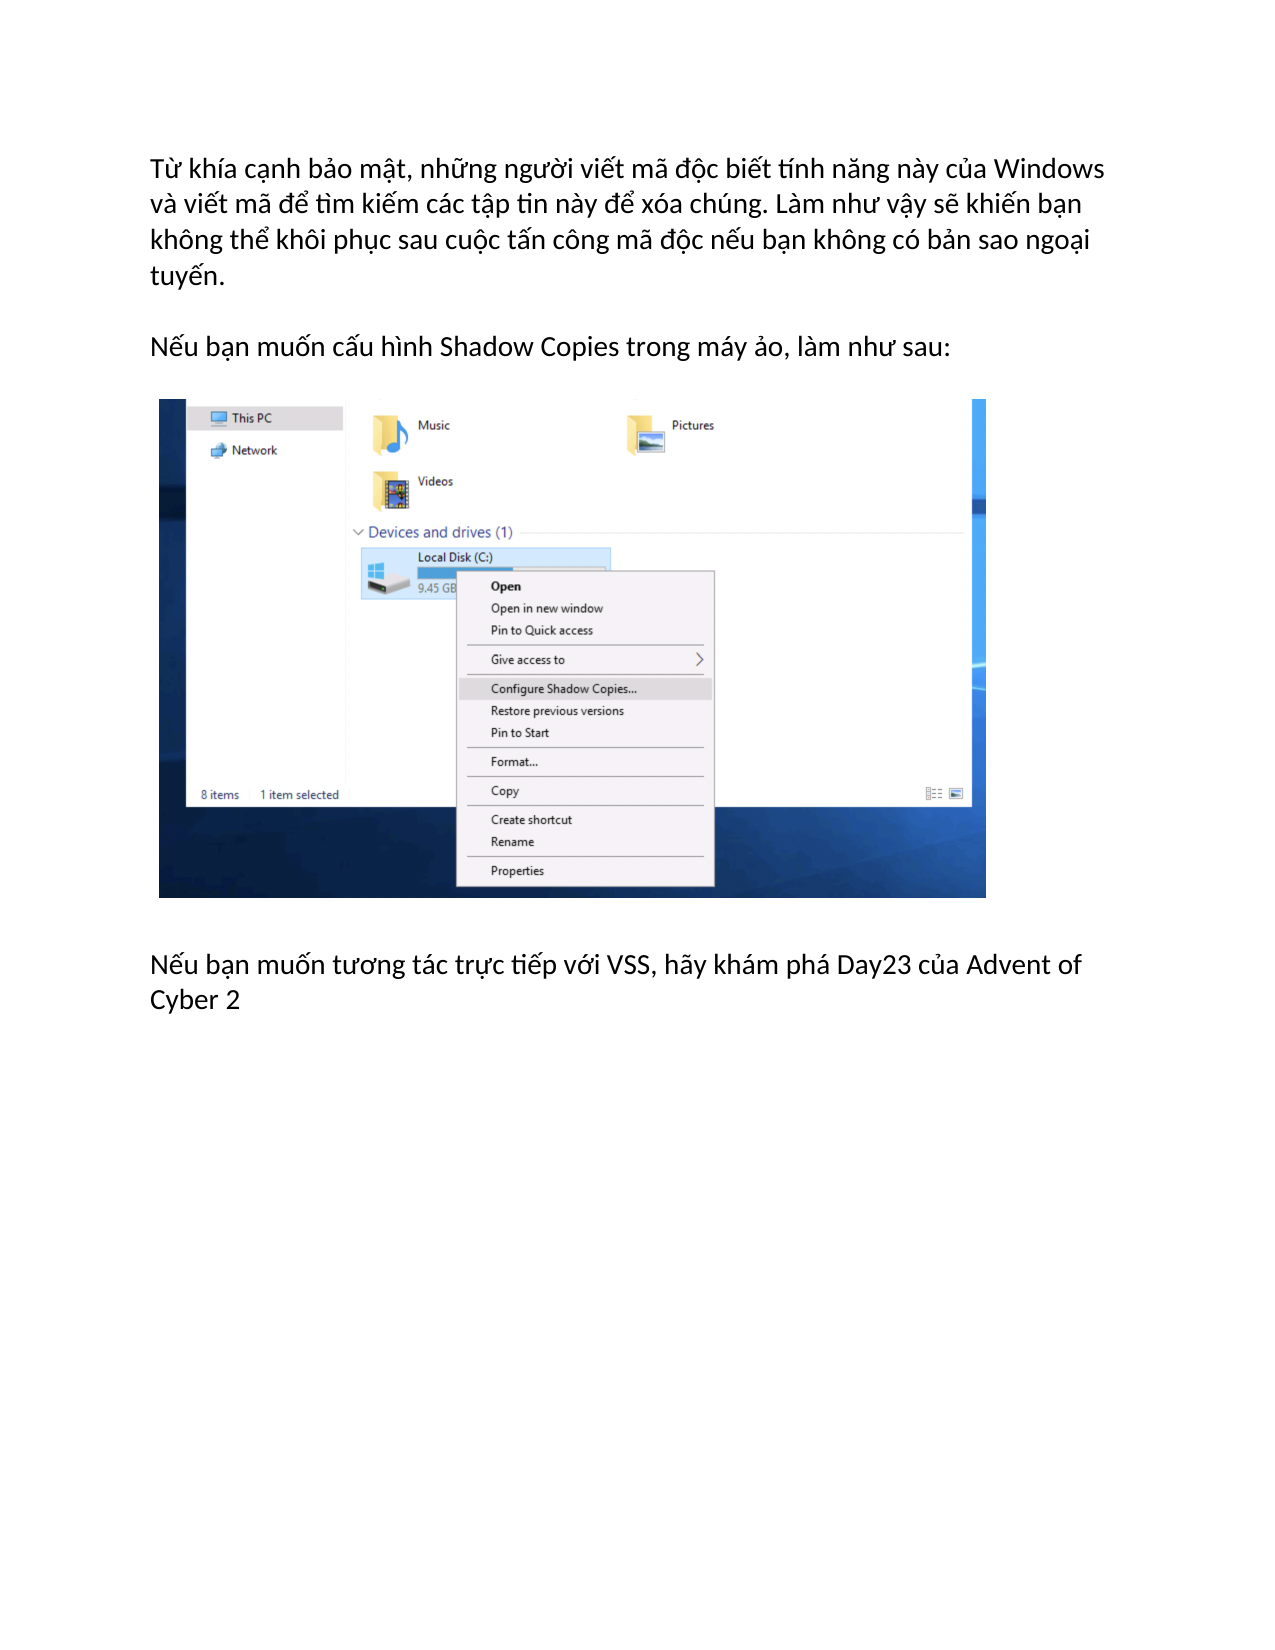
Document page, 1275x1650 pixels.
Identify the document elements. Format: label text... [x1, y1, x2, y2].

text Từ khía cạnh bảo mật, những người viết mã độc biết tính năng này của Windows và viết mã để tìm kiếm các tập tin này để xóa chúng. Làm như vậy sẽ khiến bạn không thể khôi phục sau cuộc tấn công mã độc nếu bạn không có bản sao ngoại tuyến. [150, 150, 1125, 292]
text Nếu bạn muốn tương tác trực tiếp với VSS, hãy khám phá Day23 của Advent of Cyber 2 [150, 946, 1125, 1017]
text Nếu bạn muốn cấu hình Shadow Copies trong máy ảo, làm như sau: [150, 328, 1125, 364]
picture [150, 399, 999, 911]
